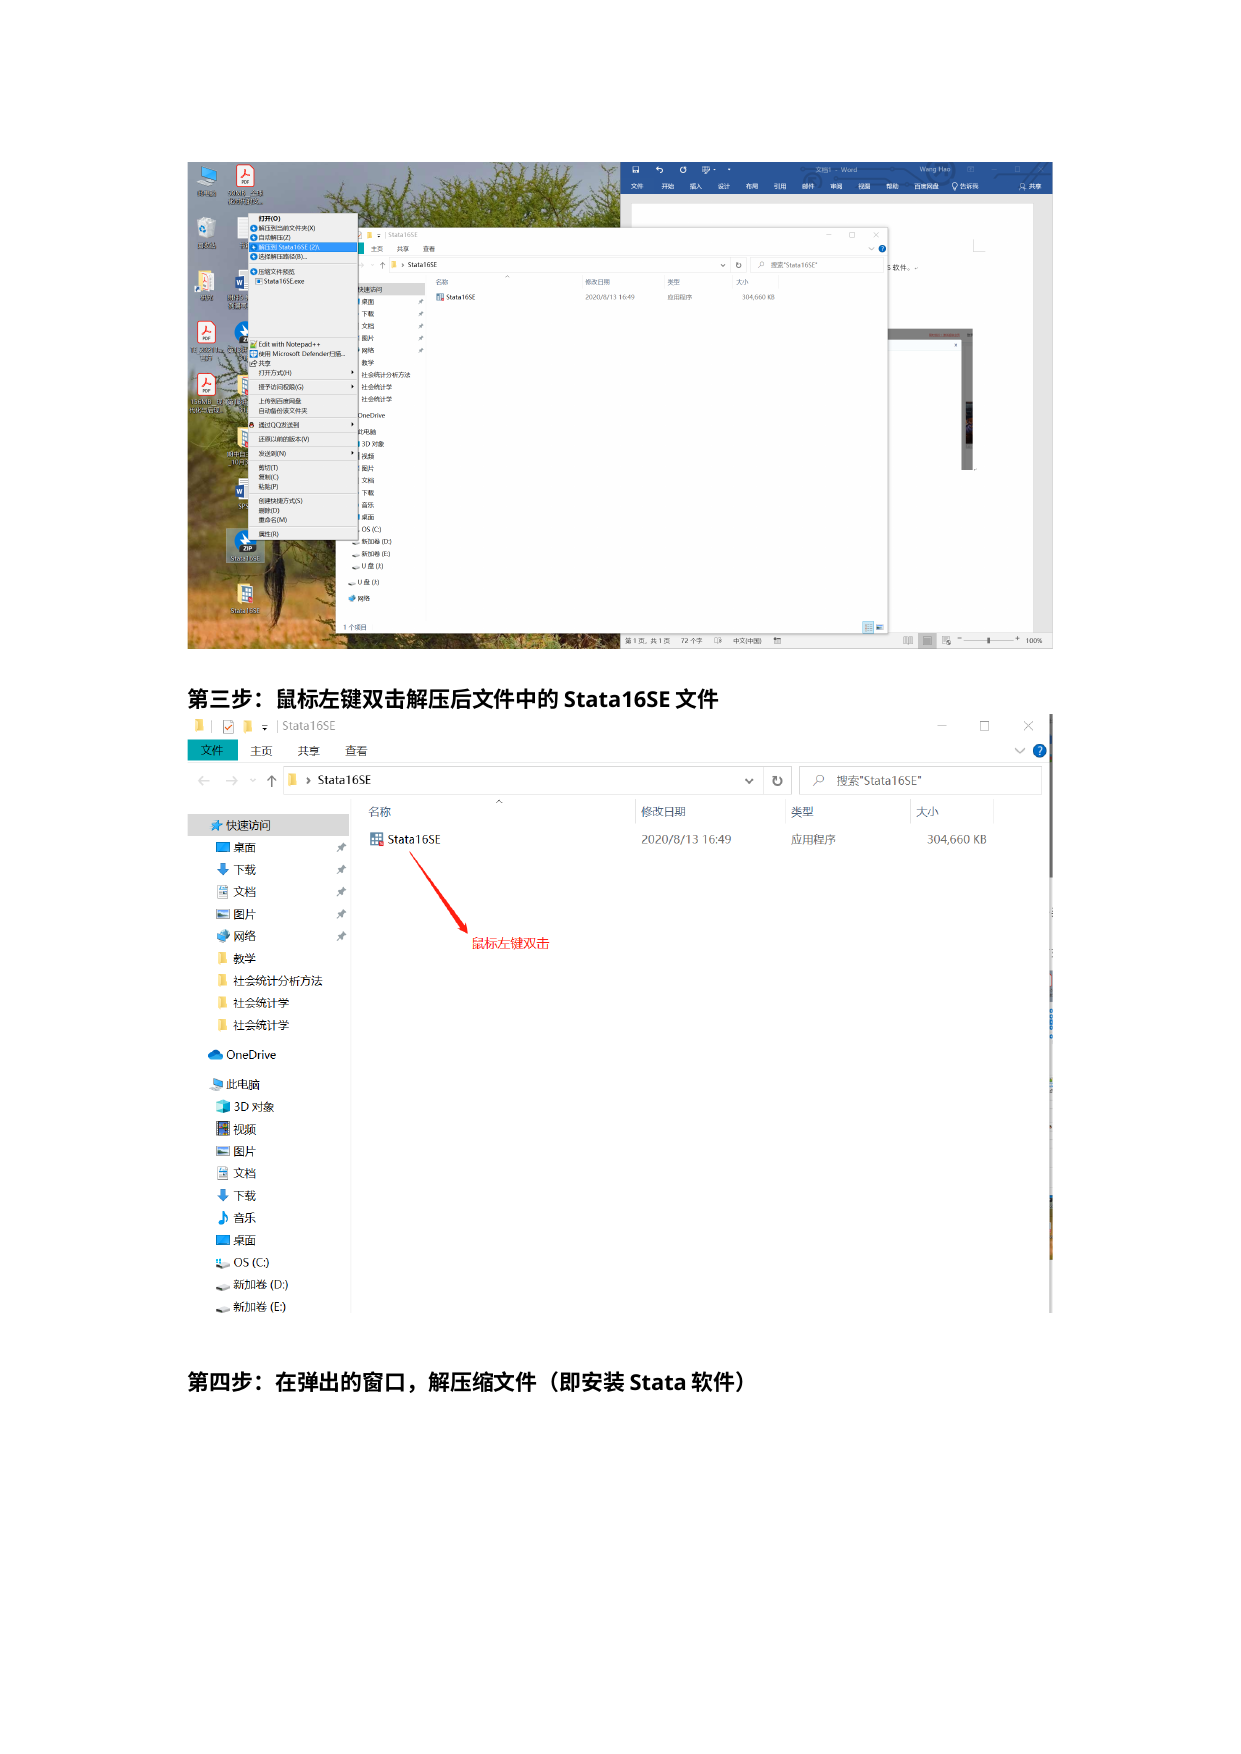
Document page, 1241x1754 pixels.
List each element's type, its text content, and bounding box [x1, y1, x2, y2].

picture [187, 162, 1053, 649]
picture [187, 714, 1053, 1313]
text 第四步：在弹出的窗口，解压缩文件（即安装Stata软件） [187, 1364, 1053, 1397]
text 第三步：鼠标左键双击解压后文件中的Stata16SE文件 [187, 682, 1053, 714]
